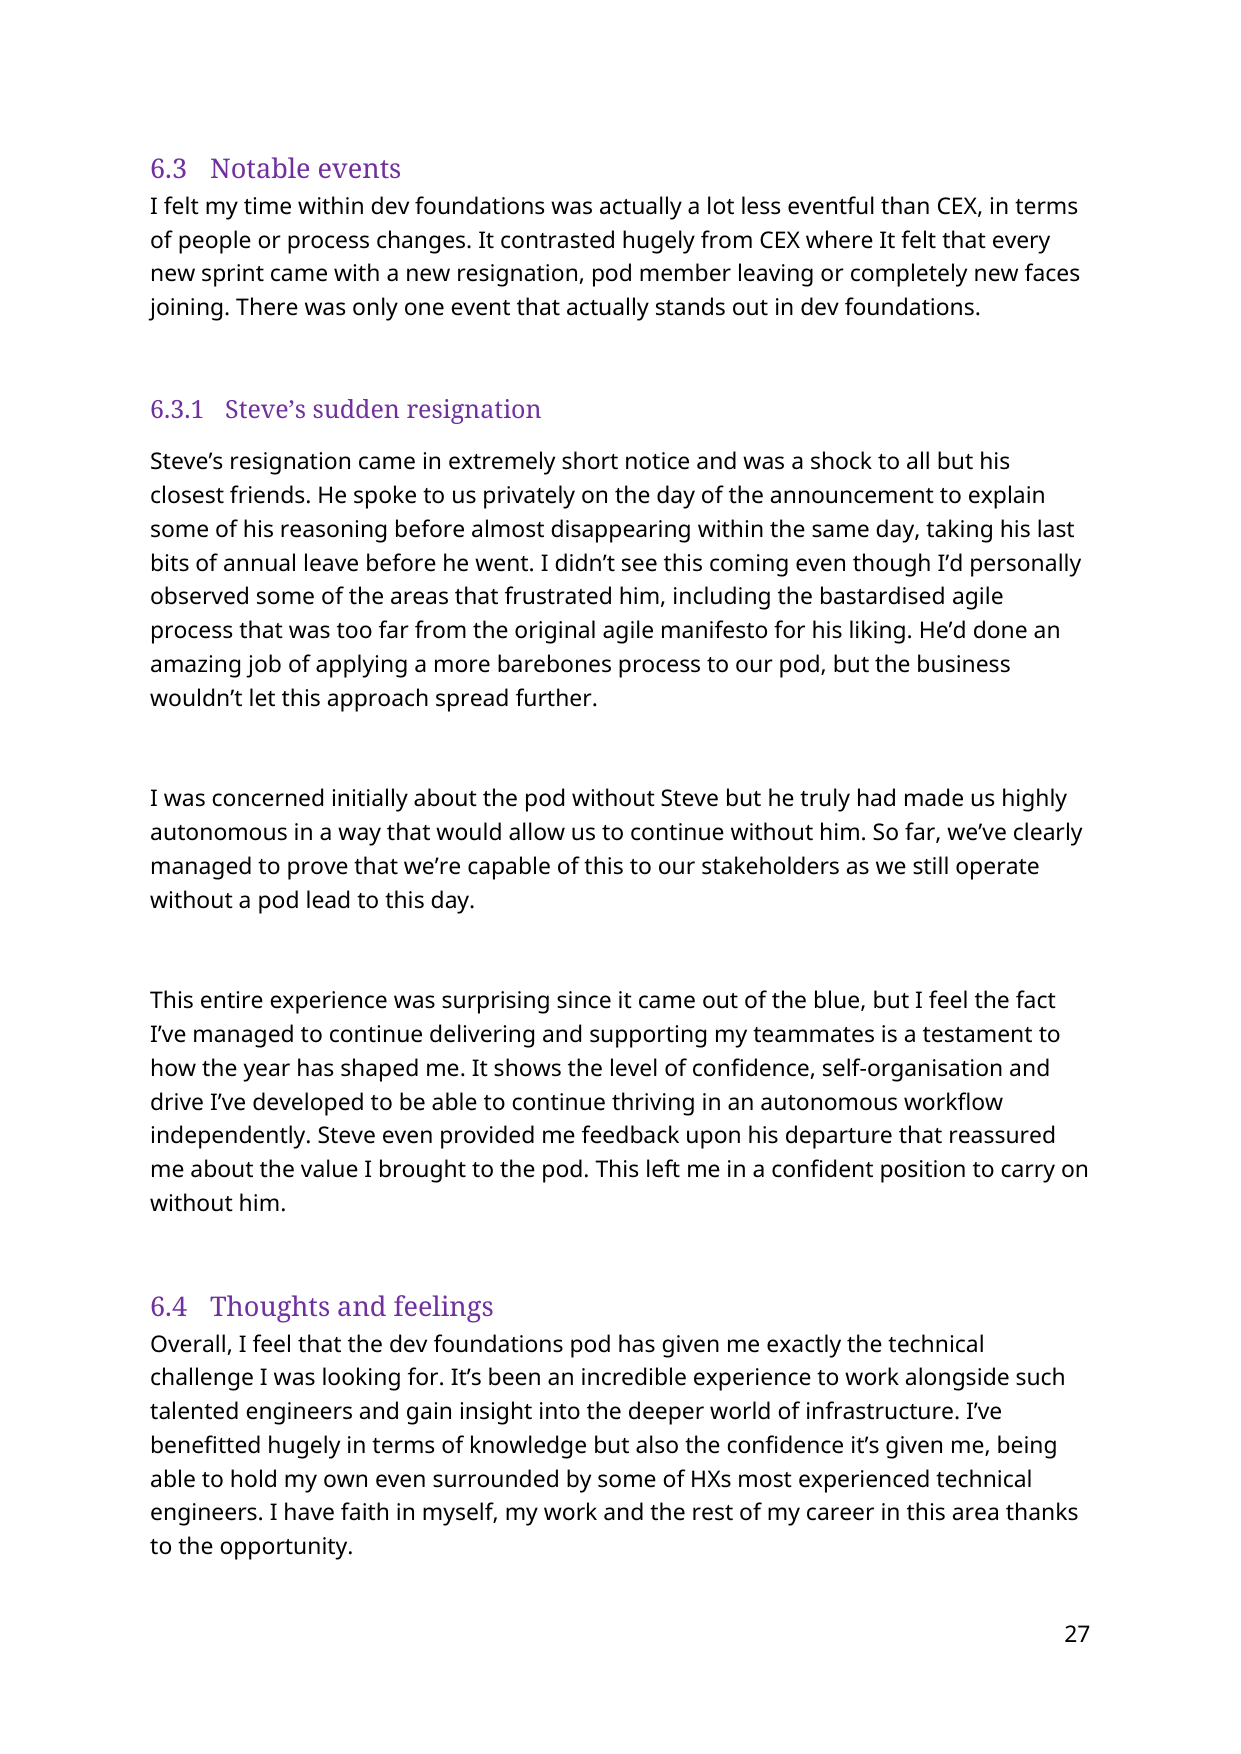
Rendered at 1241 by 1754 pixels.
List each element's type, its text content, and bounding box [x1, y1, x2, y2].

subtitle Steve’s sudden resignation [150, 392, 1090, 426]
text Overall, I feel that the dev foundations pod has given me exactly the technical challenge I was looking for. It’s been an incredible experience to work alongside such talented engineers and gain insight into the deeper world of infrastructure. I’ve benefitted hugely in terms of knowledge but also the confidence it’s given me, being able to hold my own even surrounded by some of HXs most experienced technical engineers. I have faith in myself, my work and the rest of my career in this area thanks to the opportunity. [150, 1328, 1090, 1561]
text I felt my time within dev foundations was actually a lot less eventful than CEX, in terms of people or process changes. It contrasted hugely from CEX where It felt that every new sprint came with a new resignation, pod member leaving or completely new faces joining. There was only one event that actually stands out in dev foundations. [150, 190, 1090, 322]
subtitle Thoughts and feelings [150, 1288, 1090, 1325]
text Steve’s resignation came in extremely short notice and was a shock to all but his closest friends. He spoke to us privately on the day of the announcement to explain some of his reasoning before almost disappearing within the same day, taking his last bits of annual leave before he went. I didn’t see this coming even though I’d personally observed some of the areas that frustrated him, including the bastardised agile process that was too far from the original agile manifesto for his liking. He’d done an amazing job of applying a more barebones process to our pod, but the business wouldn’t let this approach spread further. [150, 445, 1090, 713]
subtitle Notable events [150, 150, 1090, 187]
text I was concerned initially about the pod without Steve but he truly had made us highly autonomous in a way that would allow us to continue without him. So far, we’ve clearly managed to prove that we’re capable of this to our stakeholders as we still operate without a pod lead to this day. [150, 782, 1090, 915]
text This entire experience was surprising since it came out of the blue, but I feel the fact I’ve managed to continue delivering and supporting my teammates is a testament to how the year has shaped me. It shows the level of confidence, self-organisation and drive I’ve developed to be able to continue thriving in an autonomous workflow independently. Steve even provided me feedback upon his departure that reassured me about the value I brought to the pod. This left me in a confident position to carry on without him. [150, 984, 1090, 1218]
